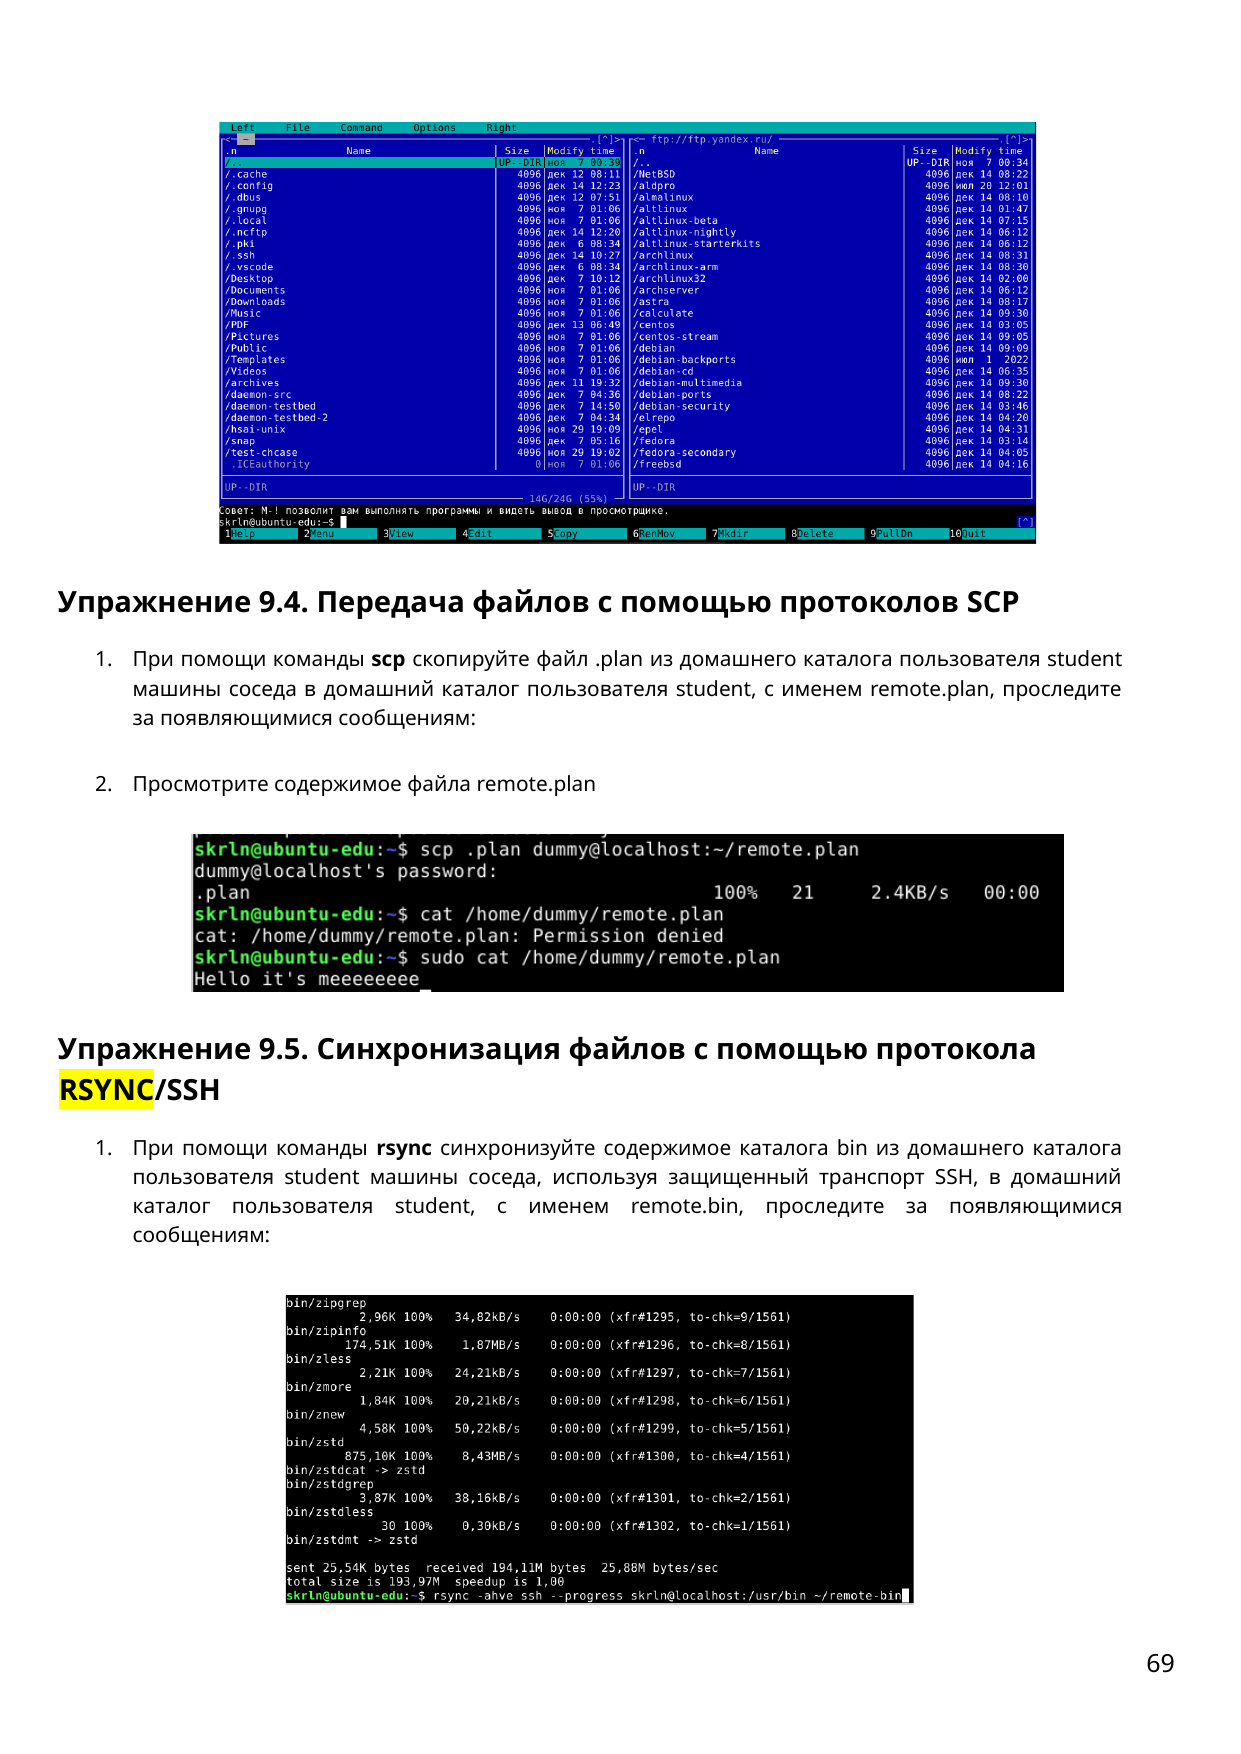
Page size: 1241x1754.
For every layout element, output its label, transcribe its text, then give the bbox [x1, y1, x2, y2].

list Просмотрите содержимое файла remote.plan [95, 769, 1123, 797]
picture [219, 122, 1037, 544]
list При помощи команды rsync синхронизуйте содержимое каталога bin из домашнего каталога пользователя student машины соседа, используя защищенный транспорт SSH, в домашний каталог пользователя student, с именем remote.bin, проследите за появляющимися сообщениям: [95, 1133, 1123, 1249]
picture [285, 1295, 914, 1605]
subtitle Упражнение 9.4. Передача файлов с помощью протоколов SCP [57, 581, 1129, 621]
list При помощи команды scp скопируйте файл .plan из домашнего каталога пользователя student машины соседа в домашний каталог пользователя student, с именем remote.plan, проследите за появляющимися сообщениям: [95, 644, 1123, 732]
subtitle Упражнение 9.5. Синхронизация файлов с помощью протокола RSYNC/SSH [57, 1028, 1129, 1109]
picture [191, 834, 1064, 992]
